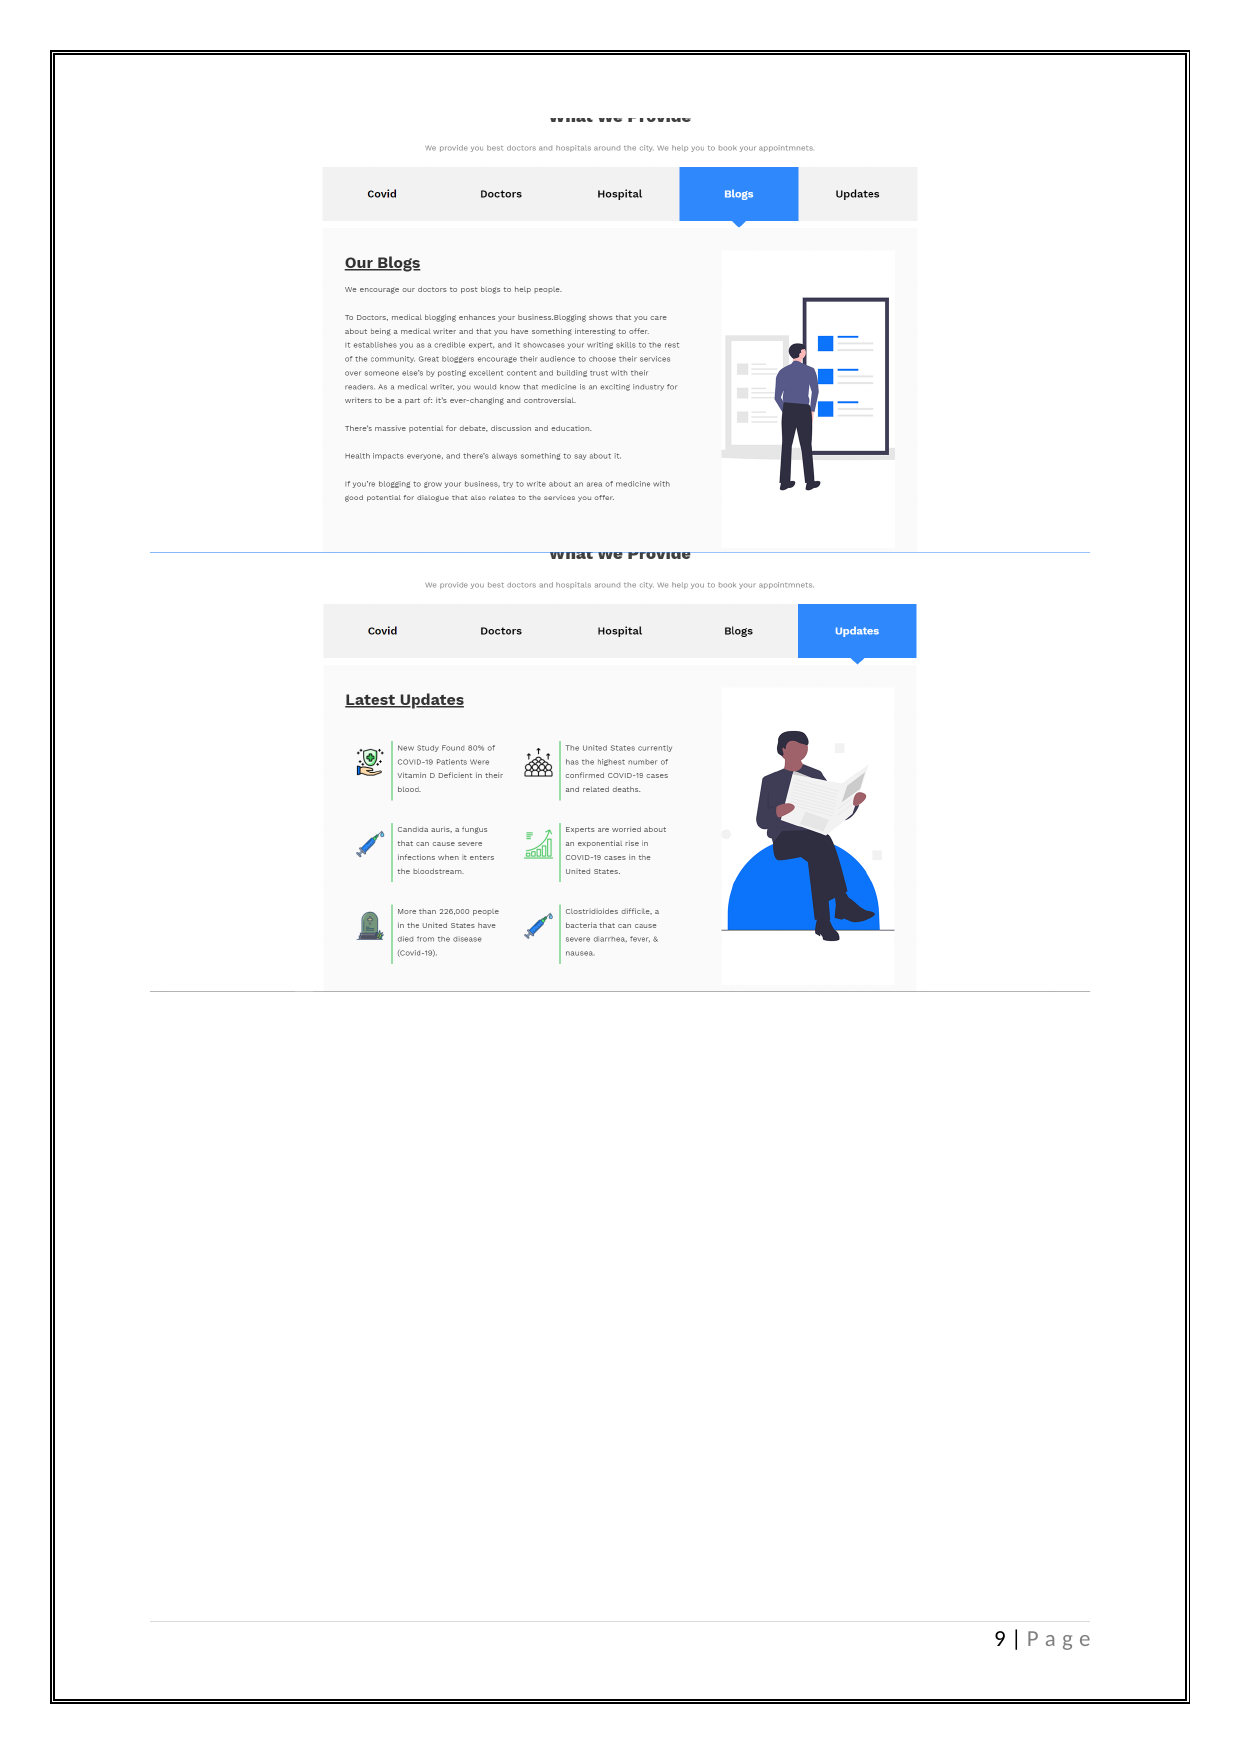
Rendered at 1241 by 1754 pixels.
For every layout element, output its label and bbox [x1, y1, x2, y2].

picture [150, 118, 1091, 992]
